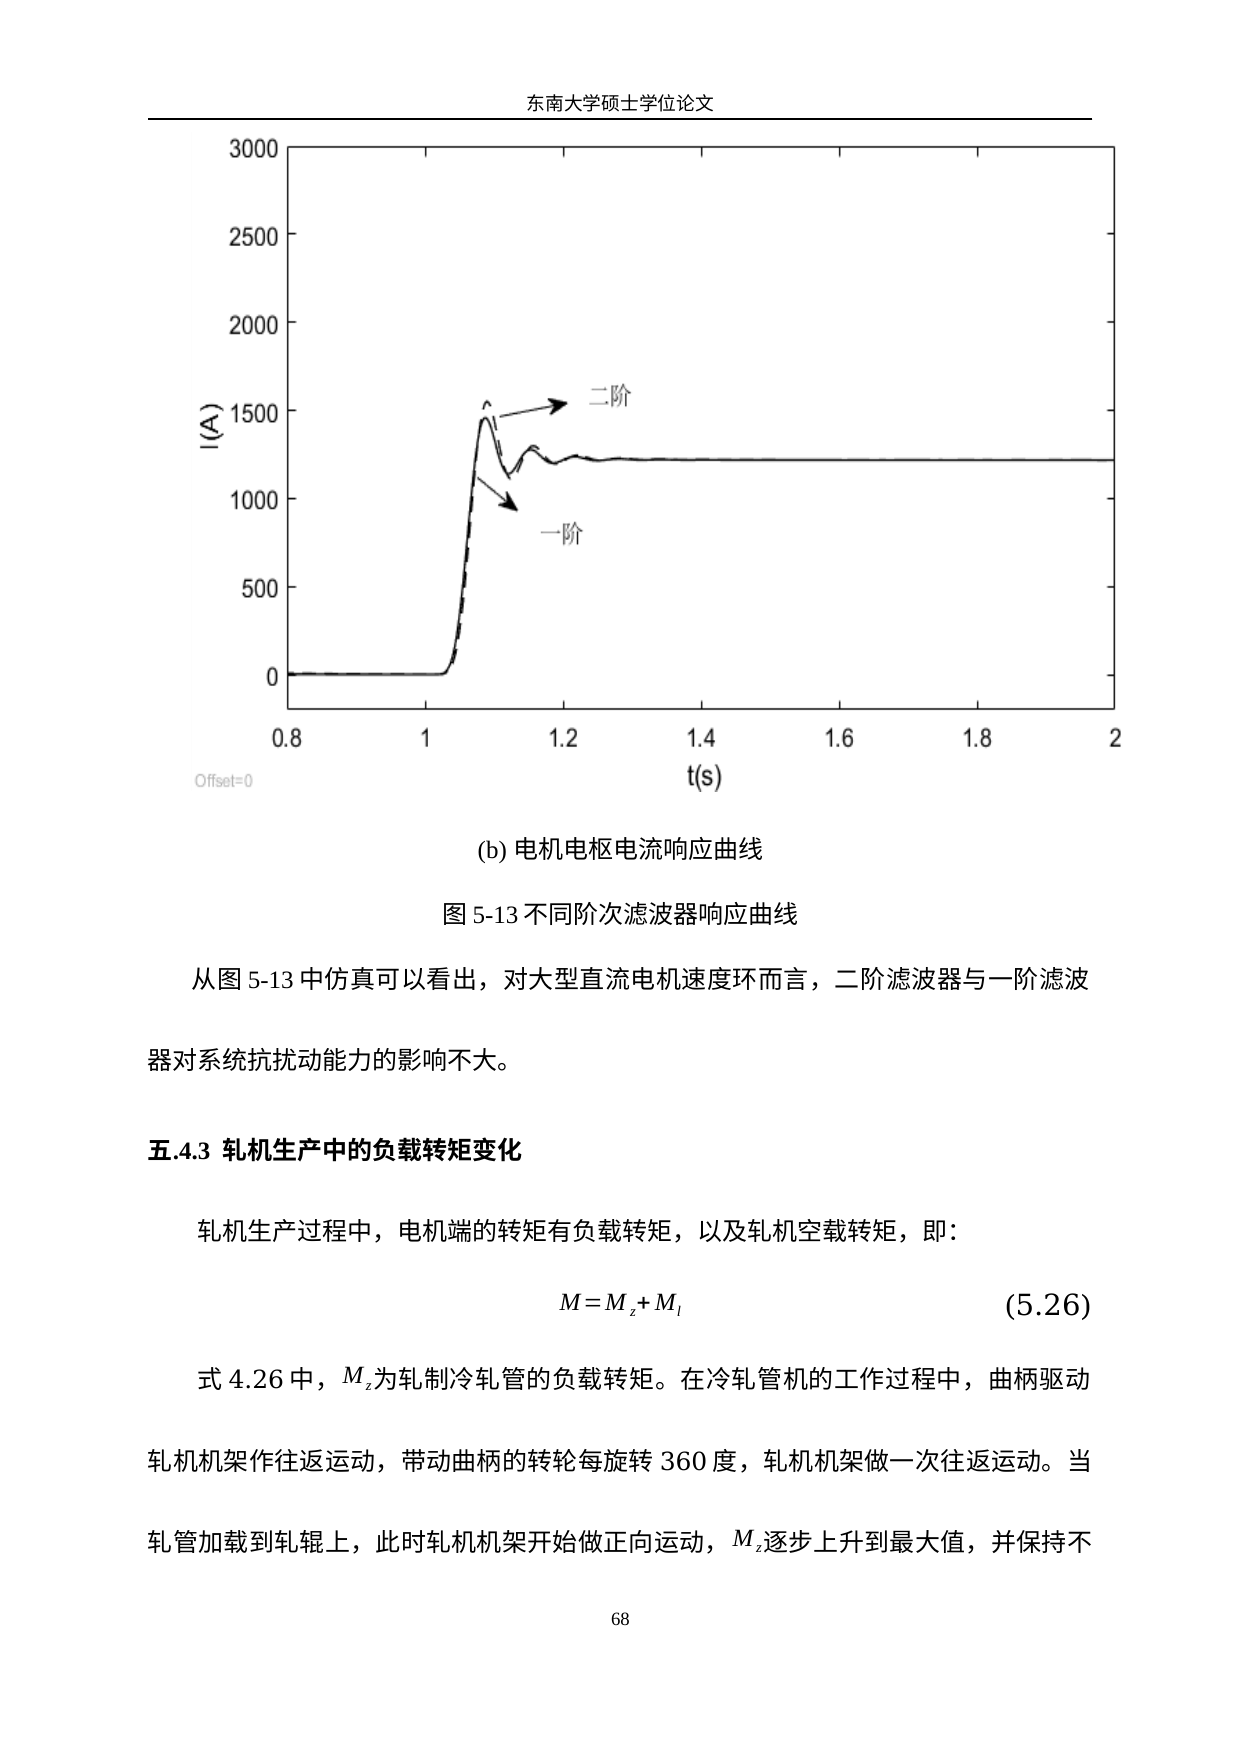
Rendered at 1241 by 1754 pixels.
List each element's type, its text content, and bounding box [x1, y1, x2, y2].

text 从图5-13中仿真可以看出，对大型直流电机速度环而言，二阶滤波器与一阶滤波器对系统抗扰动能力的影响不大。 [148, 945, 1092, 1091]
text (5.26) [148, 1272, 1092, 1337]
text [148, 1345, 1092, 1573]
subtitle 轧机生产中的负载转矩变化 [148, 1116, 1092, 1181]
text 图5-13不同阶次滤波器响应曲线 [148, 880, 1092, 945]
text (b) 电机电枢电流响应曲线 [148, 815, 1092, 880]
text 轧机生产过程中，电机端的转矩有负载转矩，以及轧机空载转矩，即： [148, 1197, 1092, 1262]
